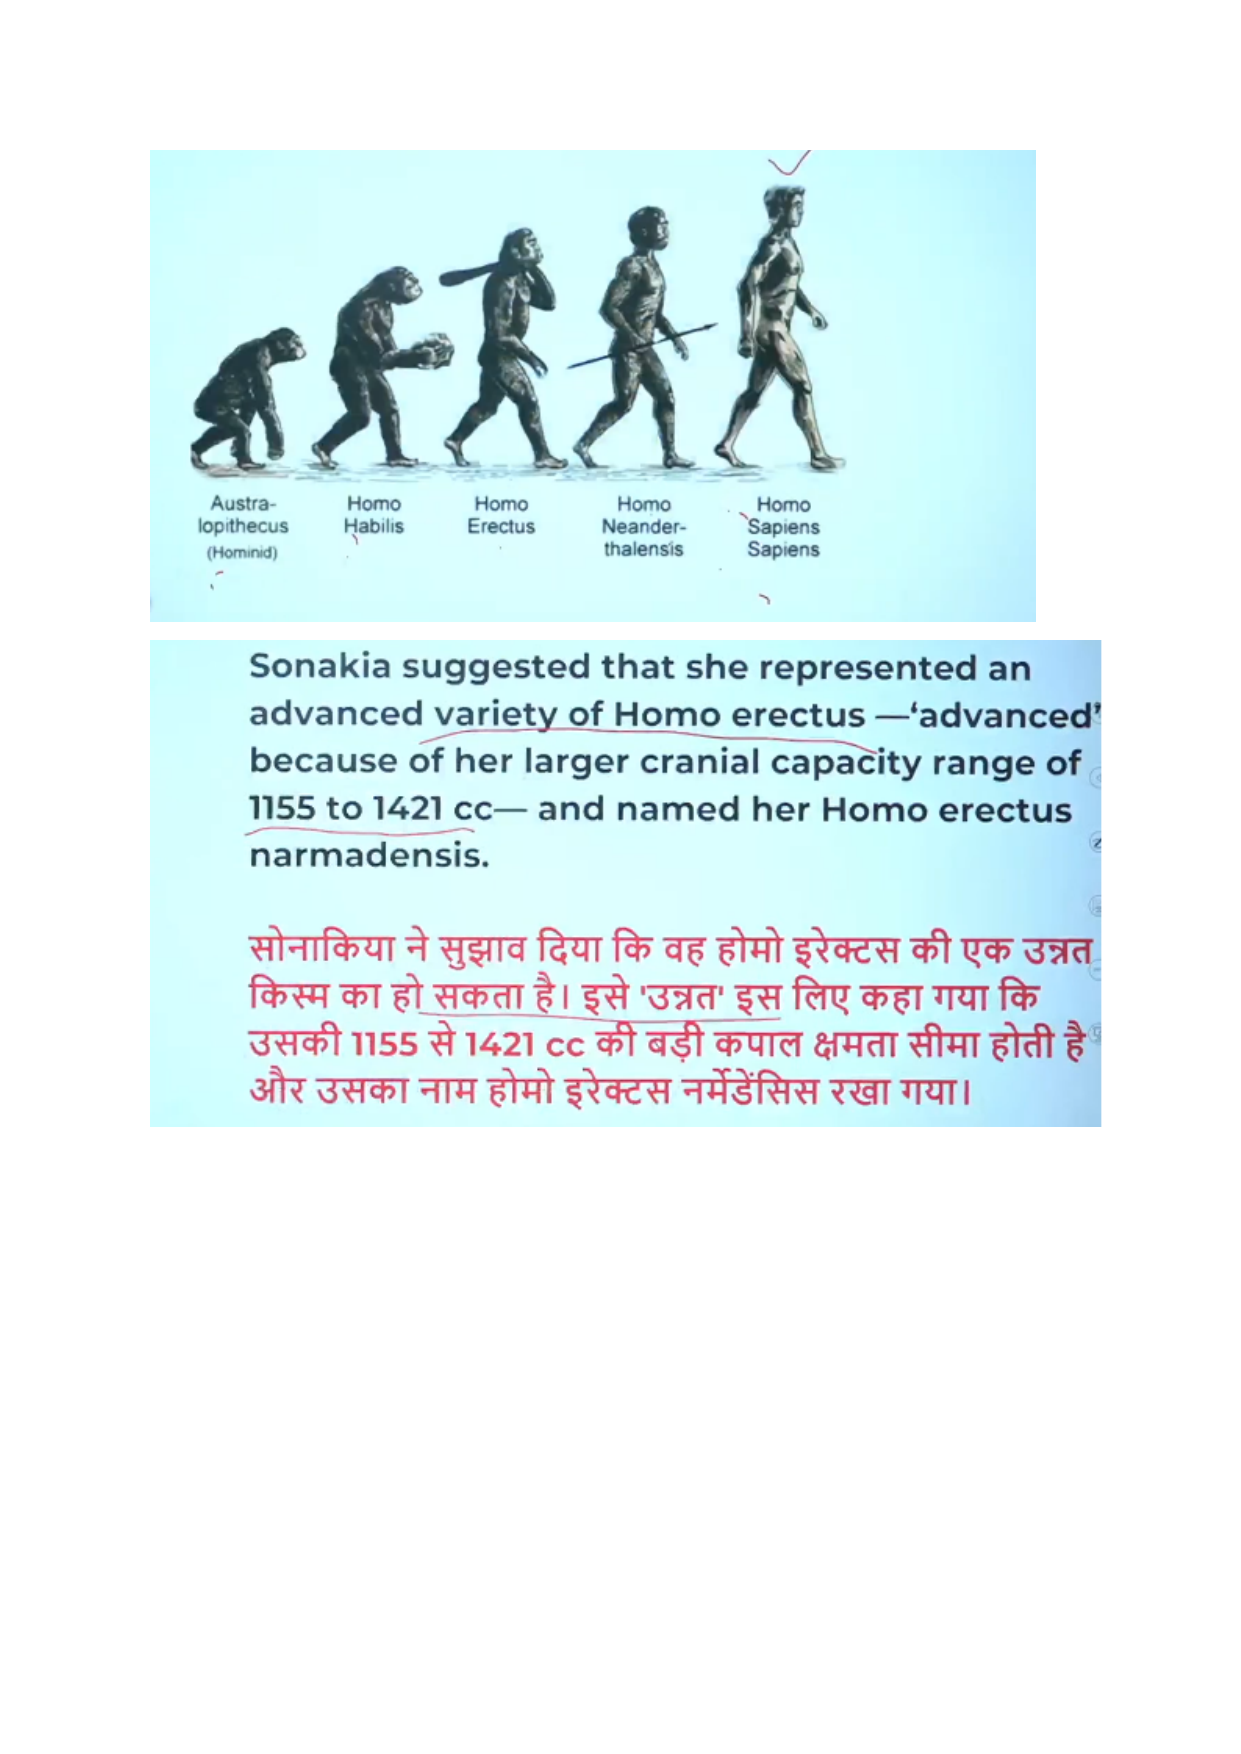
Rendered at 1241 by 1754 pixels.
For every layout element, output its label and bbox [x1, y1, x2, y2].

picture [150, 640, 1102, 1127]
picture [150, 150, 1036, 622]
